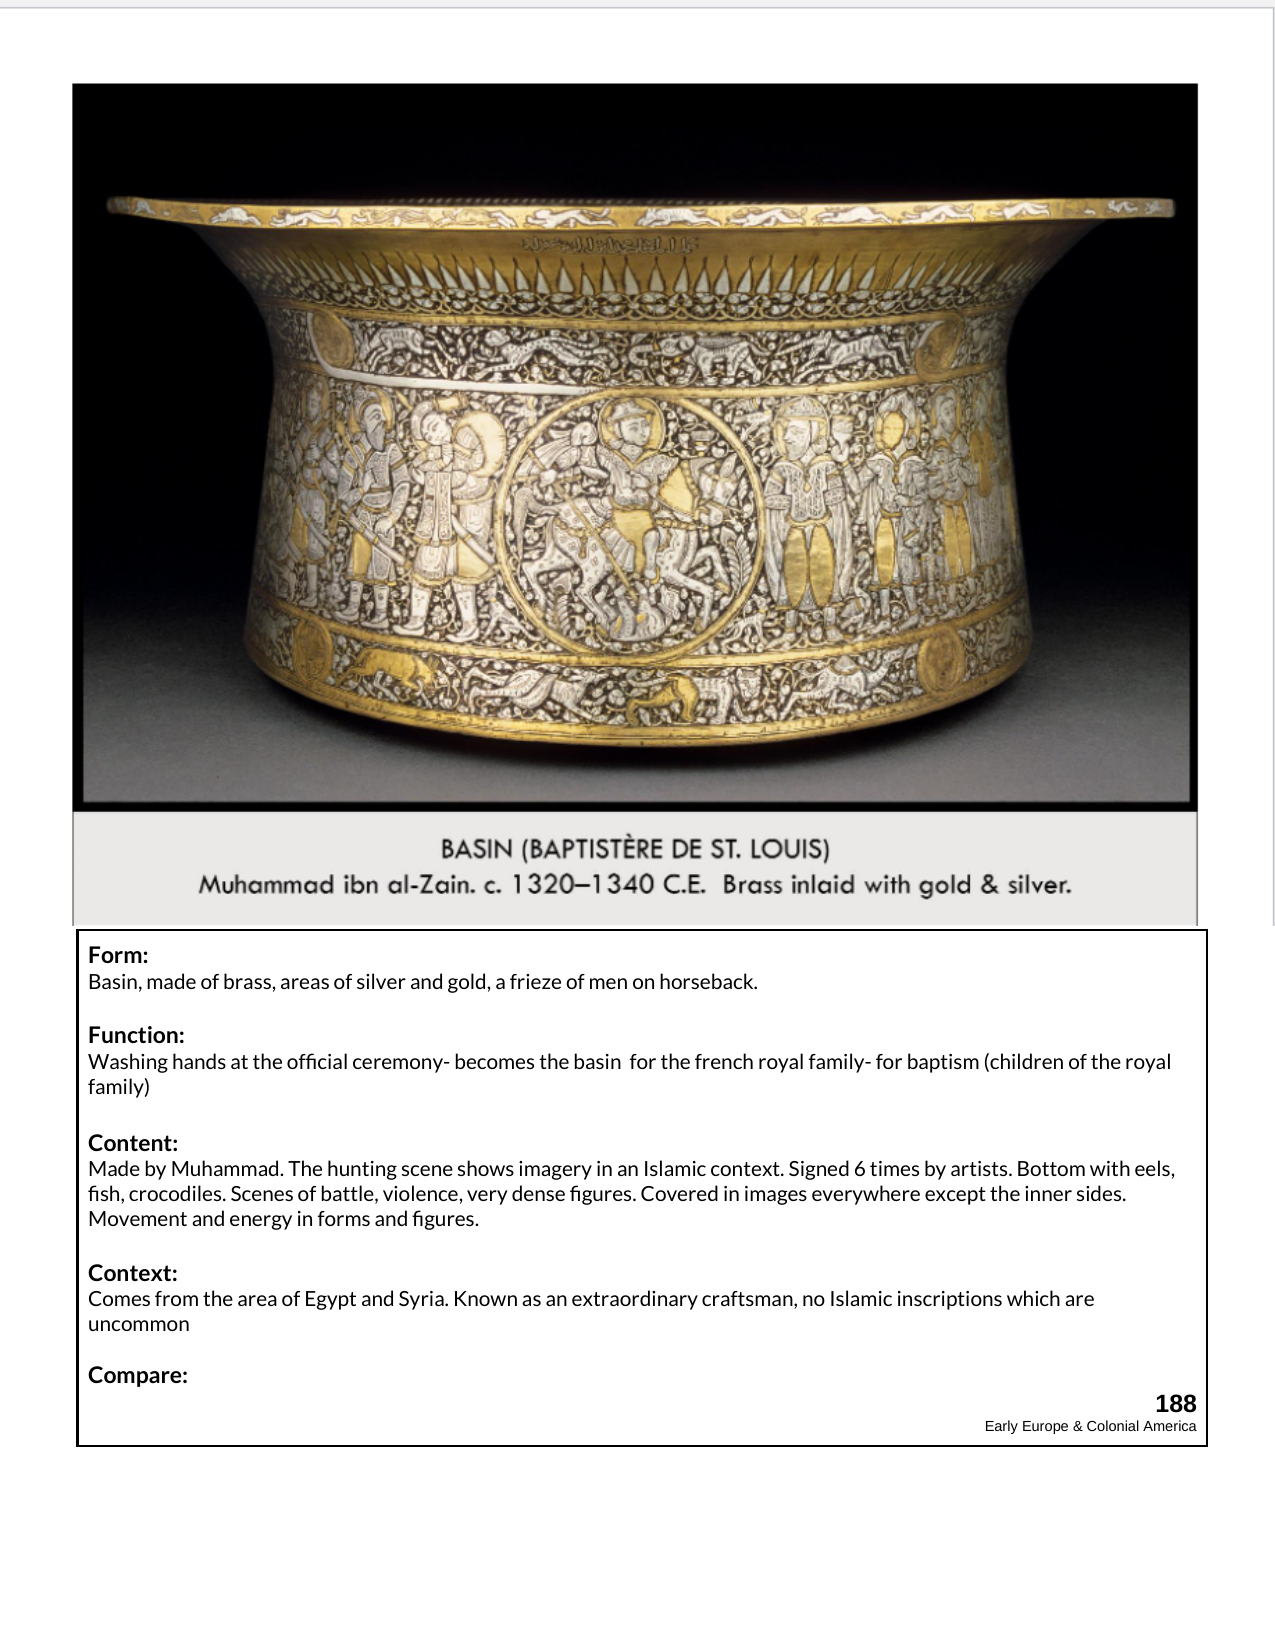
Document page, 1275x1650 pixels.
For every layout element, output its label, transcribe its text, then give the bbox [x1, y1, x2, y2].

table_header Form: Basin, made of brass, areas of silver and gold, a frieze of men on horseback. Function: Washing hands at the official ceremony- becomes the basin for the french royal family- for baptism (children of the royal family) Content: Made by Muhammad. The hunting scene shows imagery in an Islamic context. Signed 6 times by artists. Bottom with eels, fish, crocodiles. Scenes of battle, violence, very dense figures. Covered in images everywhere except the inner sides. Movement and energy in forms and figures. Context: Comes from the area of Egypt and Syria. Known as an extraordinary craftsman, no Islamic inscriptions which are uncommon Compare: 188 Early Europe & Colonial America [79, 931, 1206, 1445]
picture [0, 0, 1275, 926]
